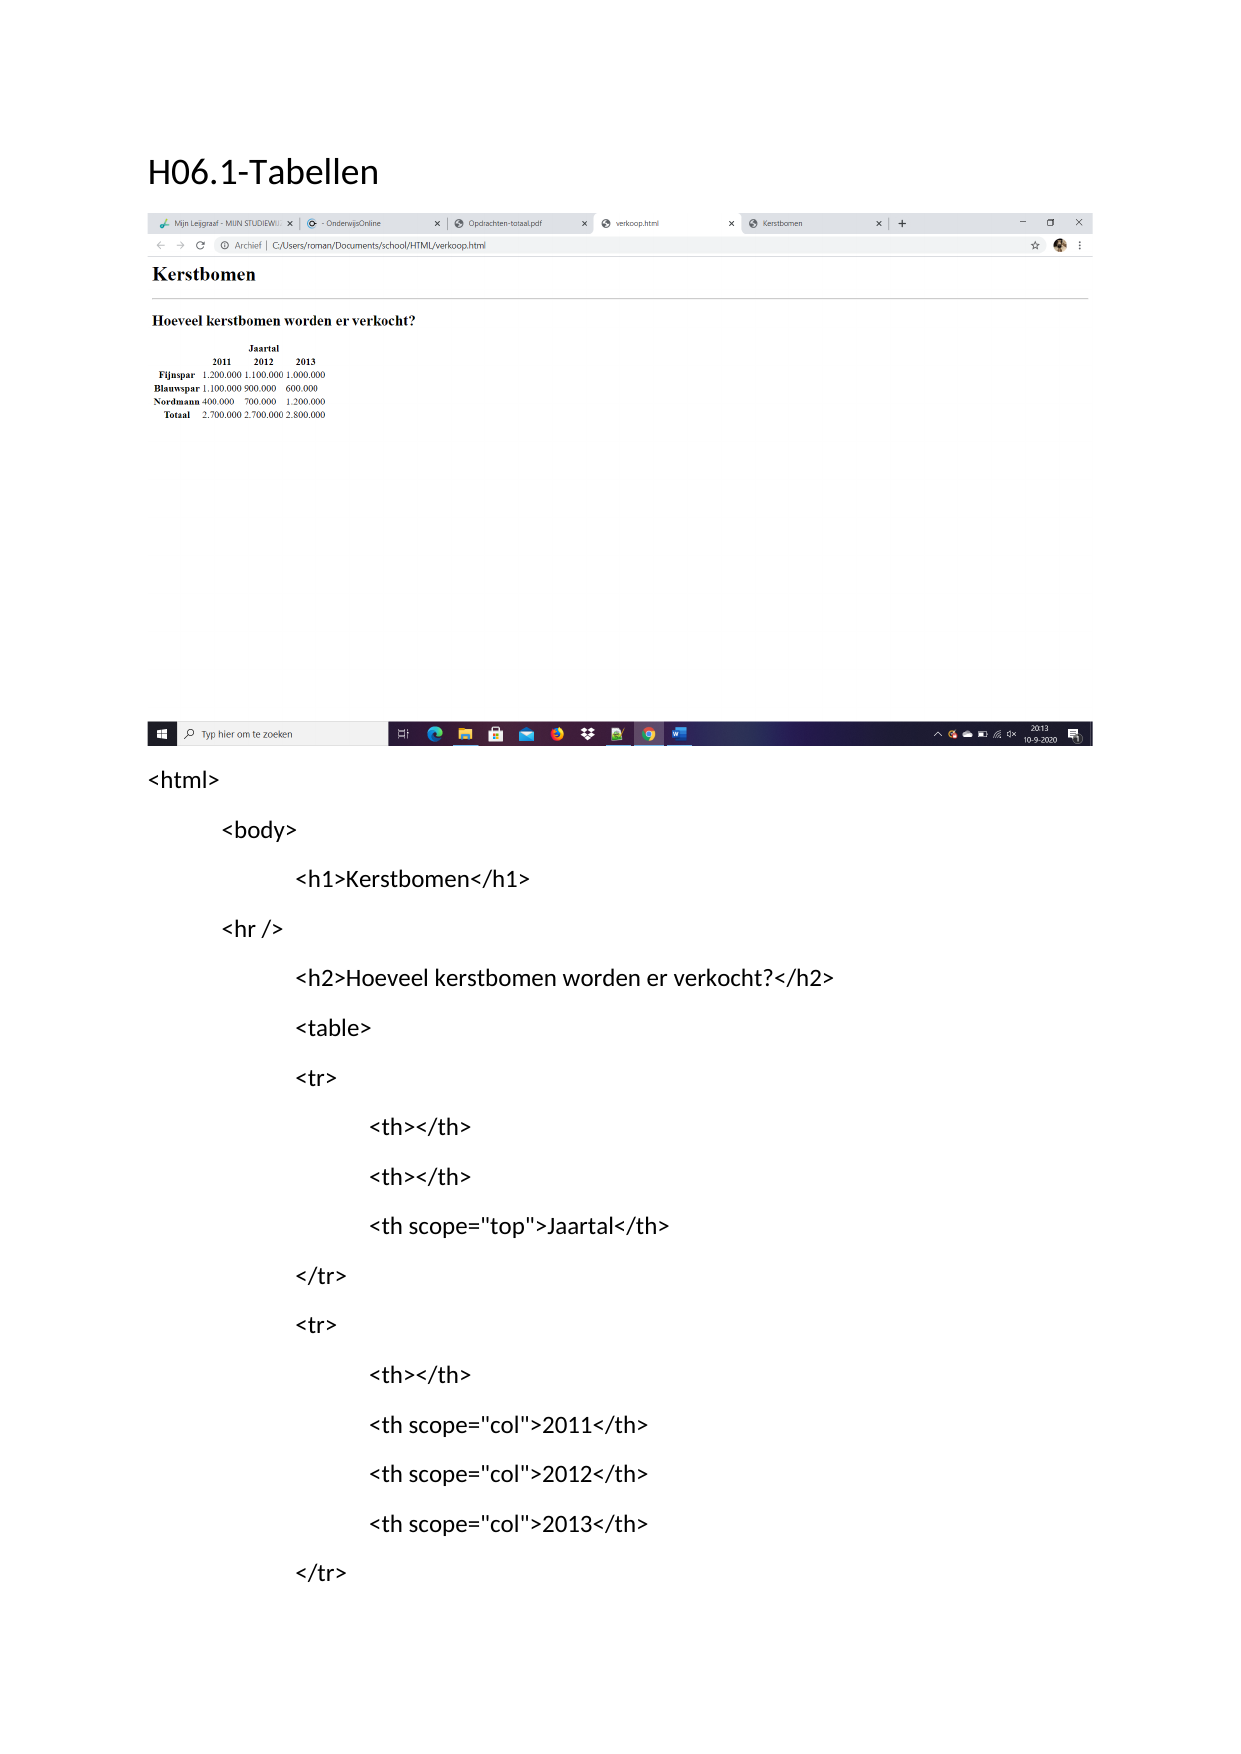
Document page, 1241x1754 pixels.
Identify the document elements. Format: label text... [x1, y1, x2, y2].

text <th></th> [148, 1111, 1093, 1142]
text <th scope="col">2012</th> [148, 1458, 1093, 1489]
text </tr> [148, 1557, 1093, 1588]
text <h2>Hoeveel kerstbomen worden er verkocht?</h2> [148, 962, 1093, 993]
text <html> [148, 764, 1093, 795]
text <tr> [148, 1309, 1093, 1340]
text <table> [148, 1012, 1093, 1043]
text <th></th> [148, 1161, 1093, 1191]
text <hr /> [148, 913, 1093, 943]
picture [147, 213, 1093, 746]
text </tr> [148, 1260, 1093, 1291]
text <h1>Kerstbomen</h1> [148, 863, 1093, 894]
text <th scope="col">2013</th> [148, 1508, 1093, 1538]
text <th scope="col">2011</th> [148, 1409, 1093, 1439]
text <th></th> [148, 1359, 1093, 1390]
text <body> [148, 814, 1093, 844]
text H06.1-Tabellen [148, 148, 1093, 193]
text <th scope="top">Jaartal</th> [148, 1210, 1093, 1241]
text <tr> [148, 1062, 1093, 1092]
